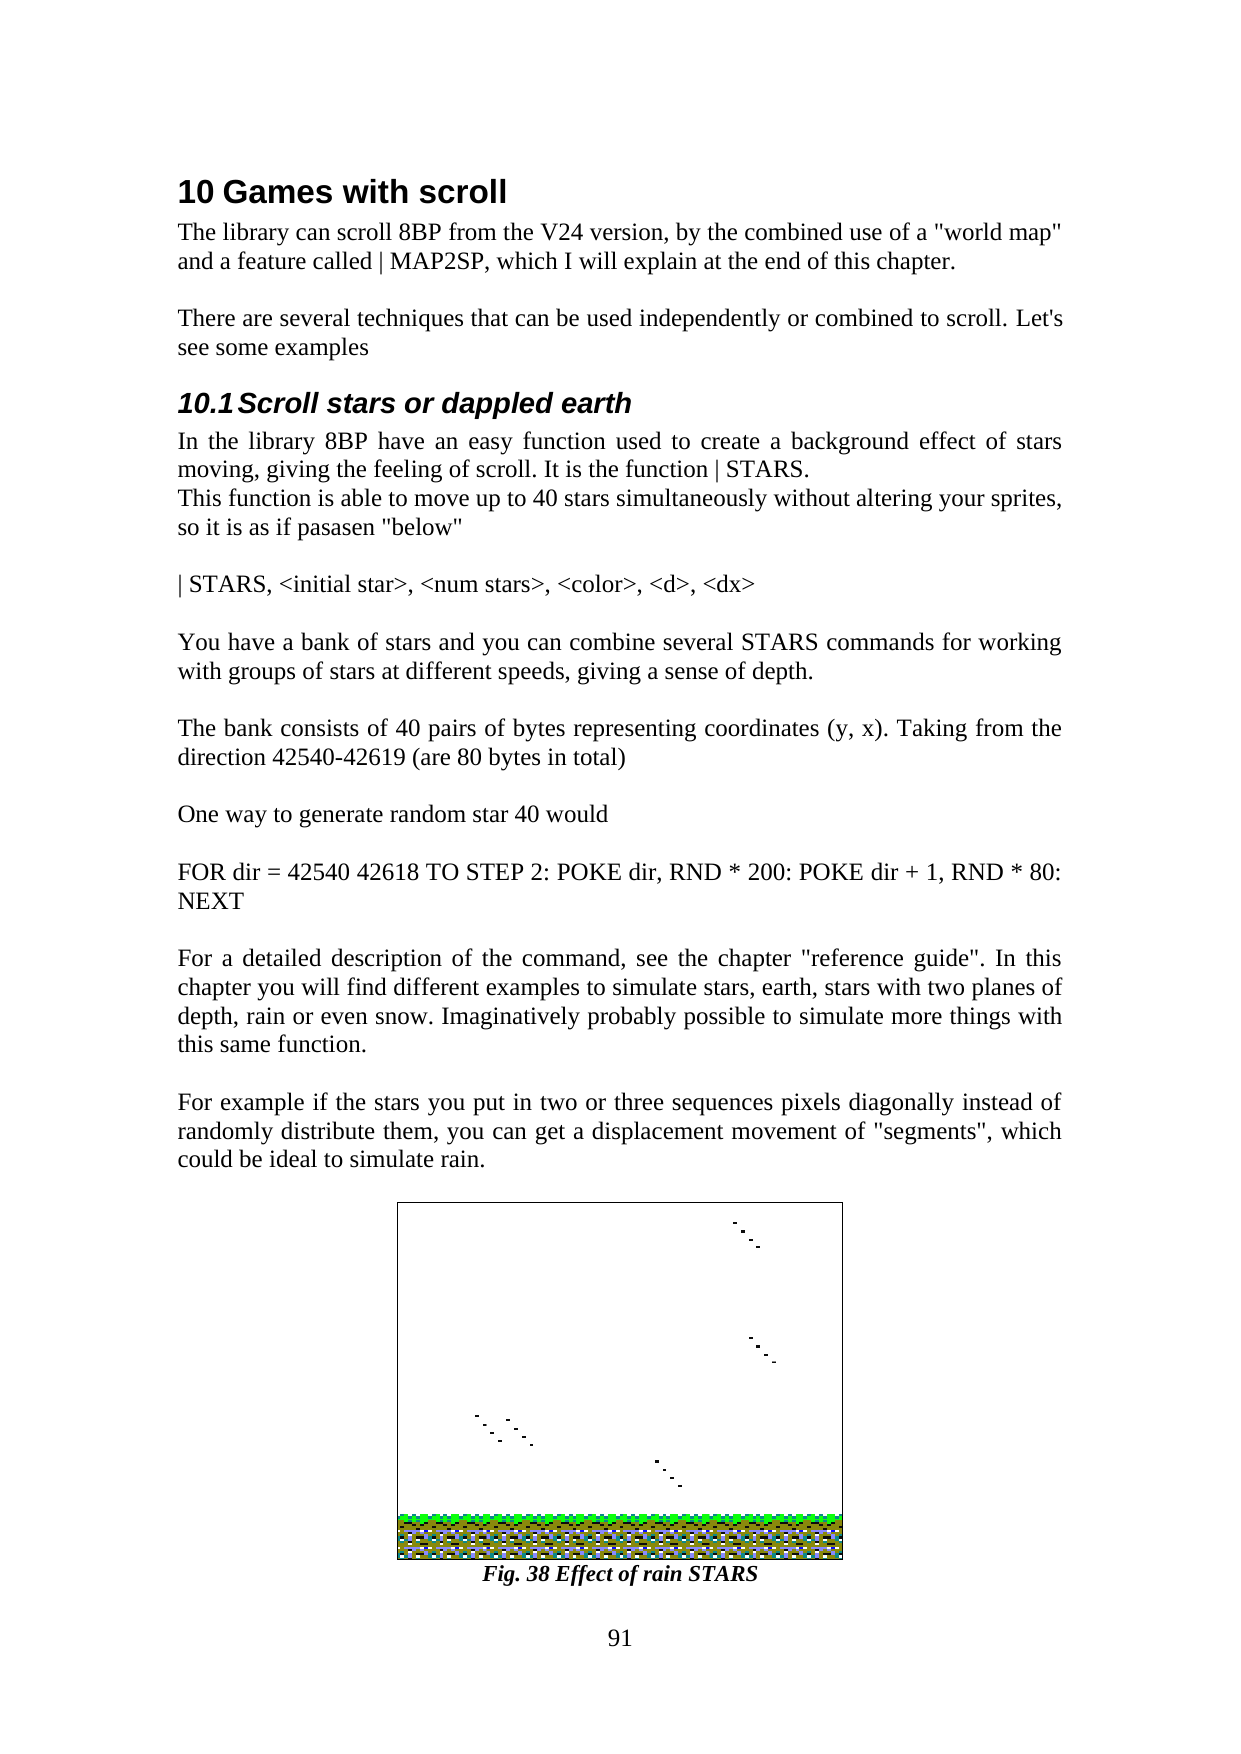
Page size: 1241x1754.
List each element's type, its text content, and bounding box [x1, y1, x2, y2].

text The library can scroll 8BP from the V24 version, by the combined use of a "world map" and a feature called | MAP2SP, which I will explain at the end of this chapter. [177, 217, 1063, 275]
subtitle Games with scroll [177, 173, 1063, 211]
text For a detailed description of the command, see the chapter "reference guide". In this chapter you will find different examples to simulate stars, earth, stars with two planes of depth, rain or even snow. Imaginatively probably possible to simulate more things with this same function. [177, 943, 1063, 1058]
text This function is able to move up to 40 stars simultaneously without altering your sprites, so it is as if pasasen "below" [177, 483, 1063, 541]
text Fig. 38 Effect of rain STARS [177, 1560, 1063, 1586]
picture [398, 1203, 842, 1559]
text The bank consists of 40 pairs of bytes representing coordinates (y, x). Taking from the direction 42540-42619 (are 80 bytes in total) [177, 713, 1063, 771]
text One way to generate random star 40 would [177, 799, 1063, 828]
subtitle Scroll stars or dappled earth [177, 386, 1063, 419]
text For example if the stars you put in two or three sequences pixels diagonally instead of randomly distribute them, you can get a displacement movement of "segments", which could be ideal to simulate rain. [177, 1087, 1063, 1173]
text There are several techniques that can be used independently or combined to scroll. Let's see some examples [177, 303, 1063, 361]
text | STARS, <initial star>, <num stars>, <color>, <d>, <dx> [177, 569, 1063, 598]
text You have a bank of stars and you can combine several STARS commands for working with groups of stars at different speeds, giving a sense of depth. [177, 627, 1063, 684]
text FOR dir = 42540 42618 TO STEP 2: POKE dir, RND * 200: POKE dir + 1, RND * 80: NEXT [177, 857, 1063, 914]
text In the library 8BP have an easy function used to create a background effect of stars moving, giving the feeling of scroll. It is the function | STARS. [177, 426, 1063, 483]
